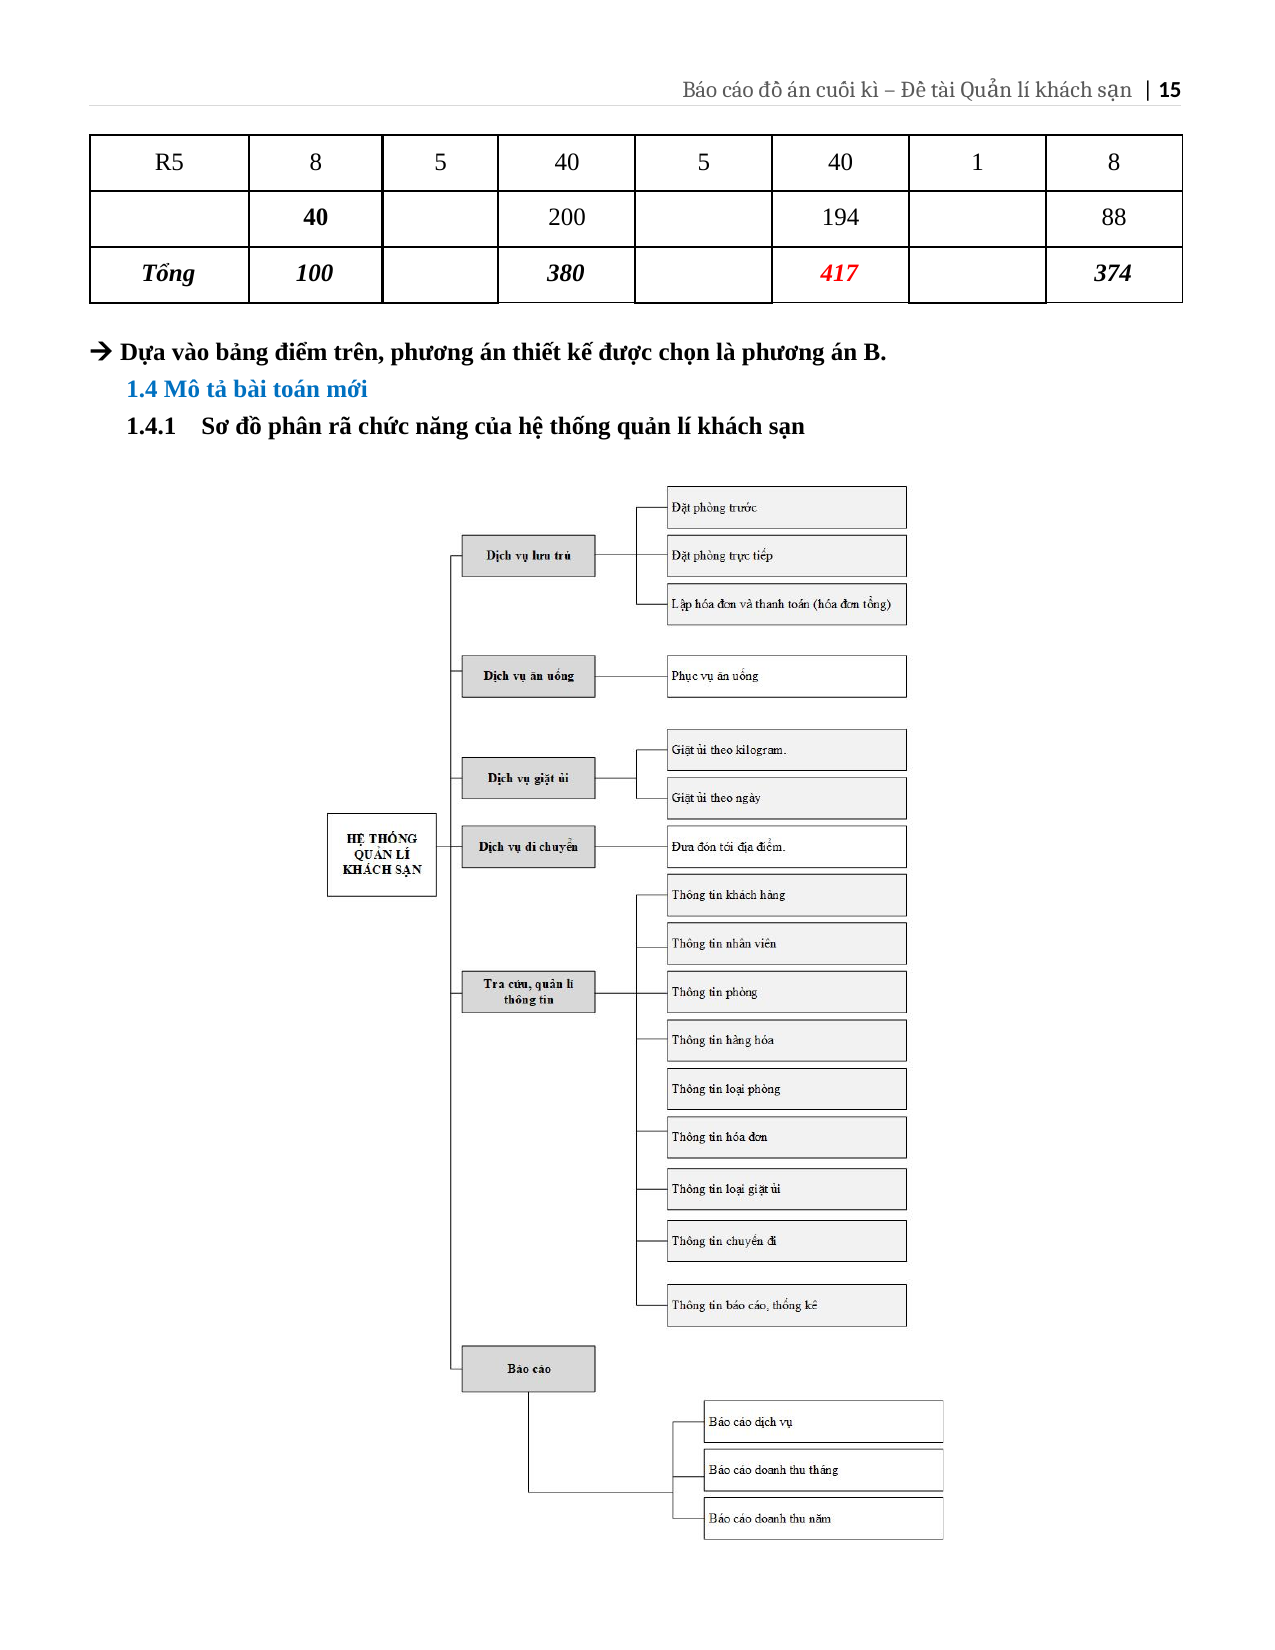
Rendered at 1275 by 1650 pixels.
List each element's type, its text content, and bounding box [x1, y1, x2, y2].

table_cell 5 [636, 136, 771, 190]
table_cell [910, 192, 1045, 246]
table_cell 200 [499, 192, 634, 246]
table_cell 40 [773, 136, 908, 190]
table_cell Tổng [91, 248, 248, 302]
table_cell [91, 192, 248, 246]
table_cell 88 [1047, 192, 1182, 246]
table_cell 380 [499, 248, 634, 302]
table_cell [636, 248, 771, 302]
table_cell 374 [1047, 248, 1182, 302]
table_cell [636, 192, 771, 246]
subtitle Sơ đồ phân rã chức năng của hệ thống quản lí khách sạn [126, 411, 1181, 440]
table_cell 8 [1047, 136, 1182, 190]
table_cell 40 [250, 192, 381, 246]
table_cell R5 [91, 136, 248, 190]
table_cell 8 [250, 136, 381, 190]
subtitle Mô tả bài toán mới [126, 374, 1181, 403]
table_cell 40 [499, 136, 634, 190]
text Dựa vào bảng điểm trên, phương án thiết kế được chọn là phương án B. [89, 337, 1181, 365]
picture [326, 485, 944, 1540]
table_cell [384, 192, 497, 246]
table_cell 194 [773, 192, 908, 246]
table_cell [910, 248, 1045, 302]
table_cell 100 [250, 248, 381, 302]
table_cell [384, 248, 497, 302]
table_cell 5 [384, 136, 497, 190]
table_cell 417 [773, 248, 908, 302]
table_cell 1 [910, 136, 1045, 190]
